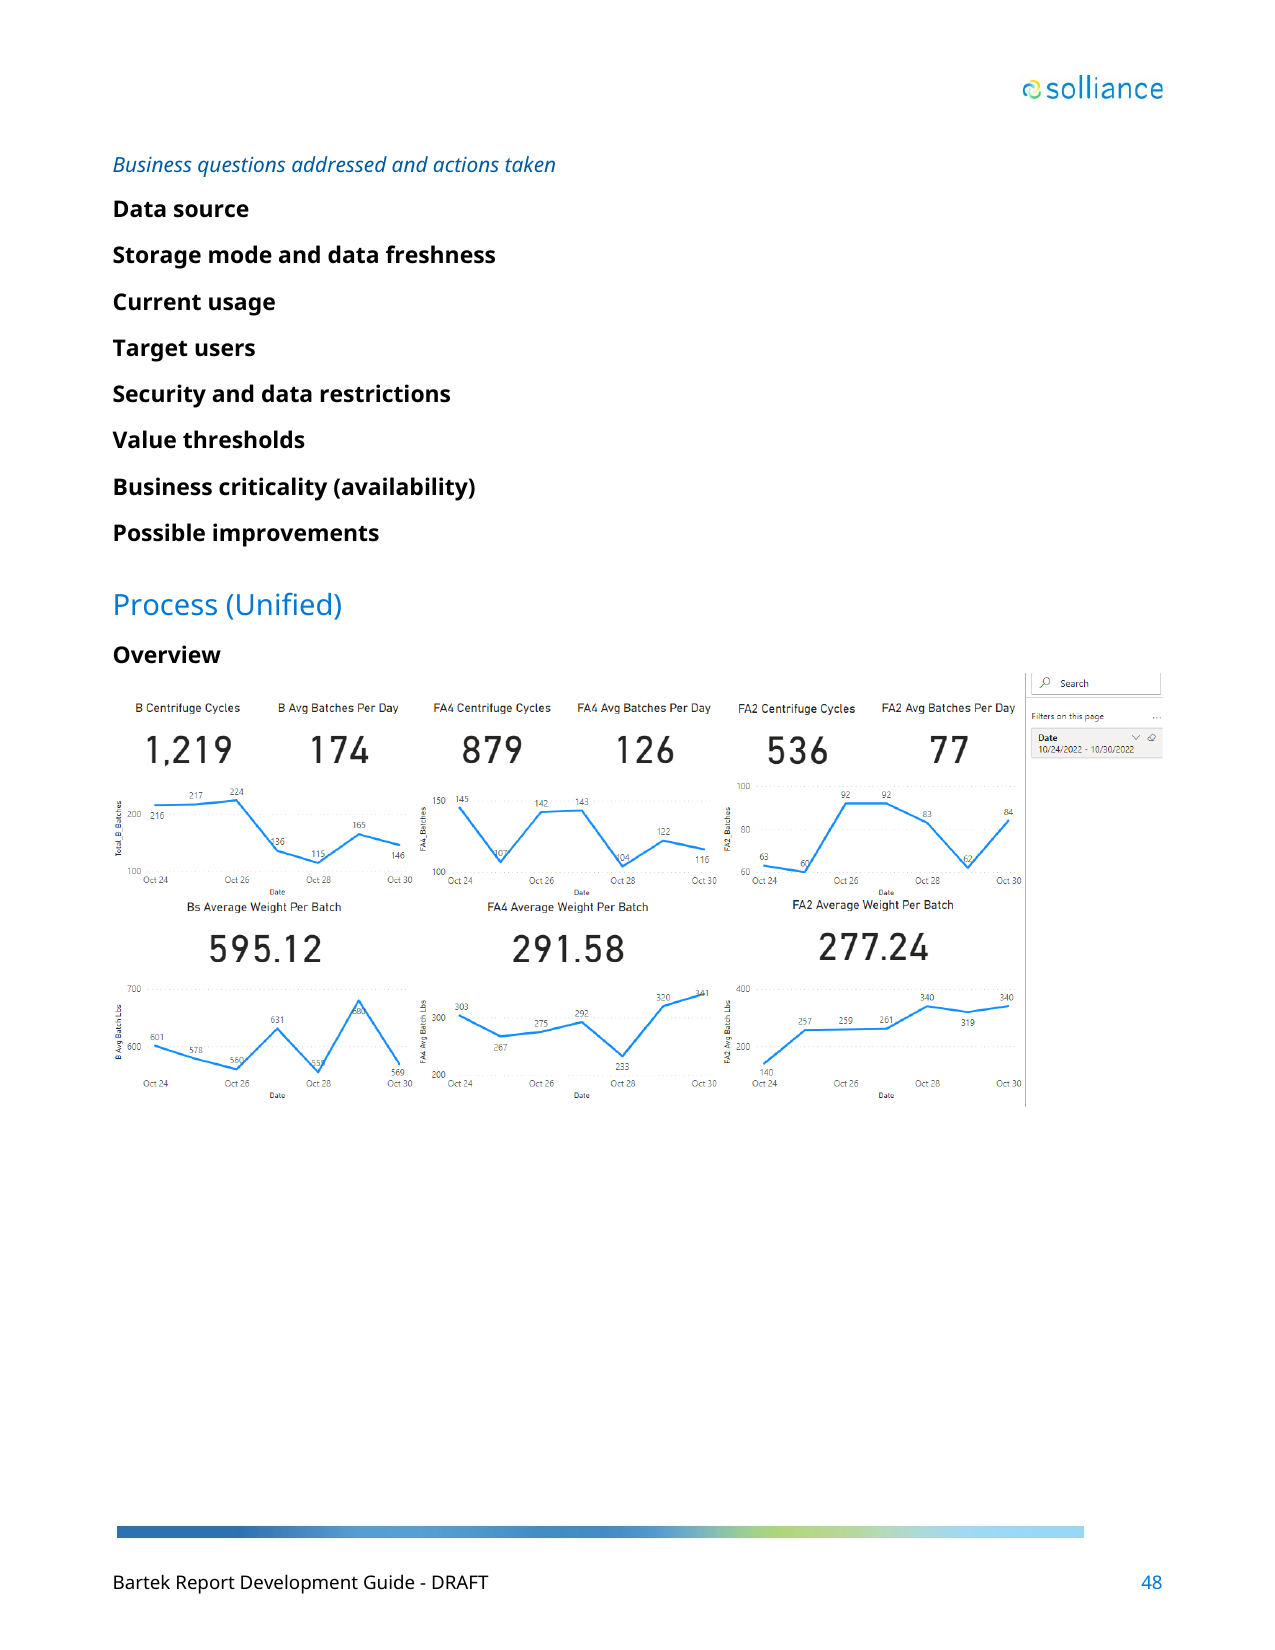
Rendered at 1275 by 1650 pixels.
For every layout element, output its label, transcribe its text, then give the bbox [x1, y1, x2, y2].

picture [1018, 75, 1163, 103]
subtitle Business questions addressed and actions taken [112, 150, 1162, 178]
picture [112, 673, 1163, 1107]
subtitle Business criticality (availability) [112, 471, 1162, 502]
subtitle Possible improvements [112, 517, 1162, 548]
subtitle Data source [112, 193, 1162, 224]
subtitle Value thresholds [112, 424, 1162, 456]
subtitle Overview [112, 639, 1162, 671]
subtitle Process (Unified) [112, 584, 1162, 624]
subtitle Security and data restrictions [112, 378, 1162, 409]
picture [112, 1521, 1088, 1544]
subtitle Target users [112, 332, 1162, 363]
subtitle Current usage [112, 286, 1162, 317]
subtitle Storage mode and data freshness [112, 239, 1162, 271]
